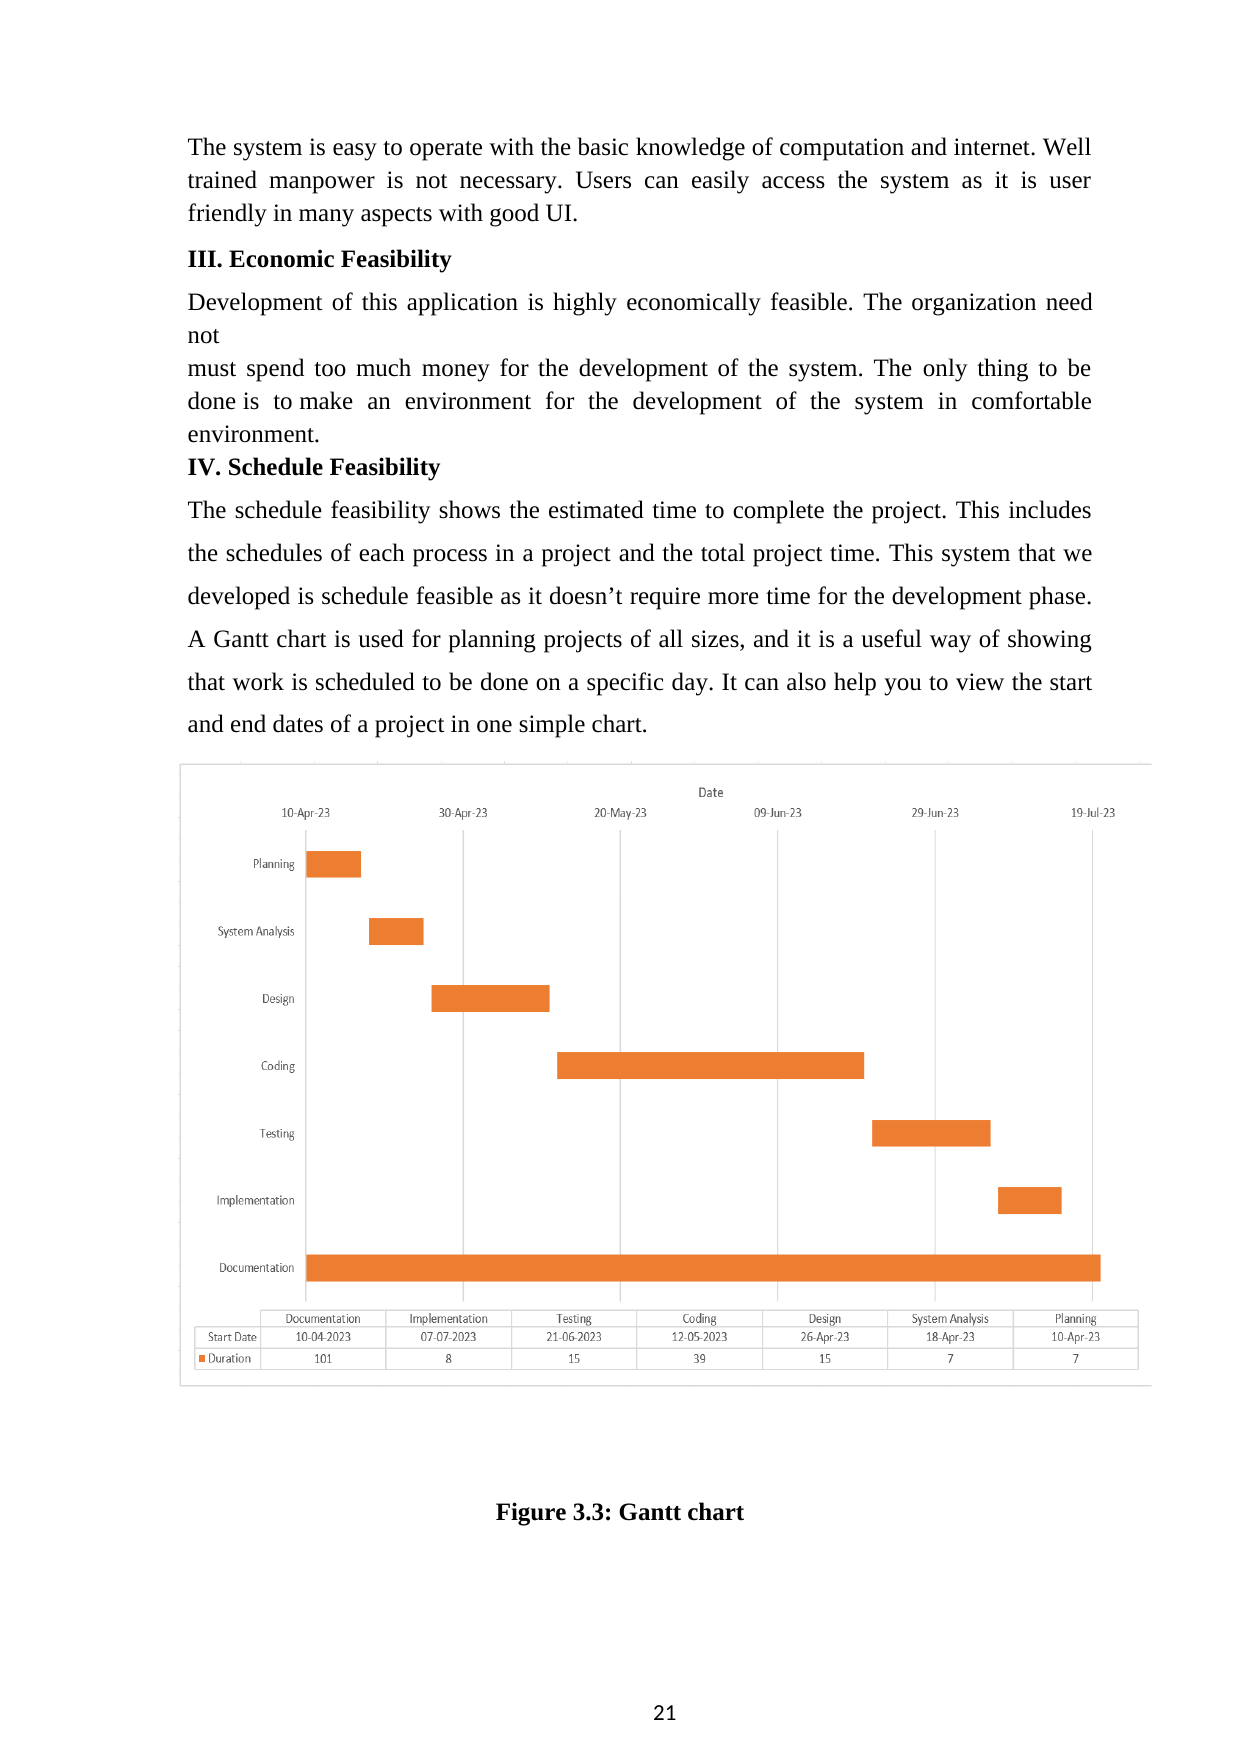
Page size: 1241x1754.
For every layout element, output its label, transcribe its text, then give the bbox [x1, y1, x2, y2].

text The system is easy to operate with the basic knowledge of computation and internet. Well trained manpower is not necessary. Users can easily access the system as it is user friendly in many aspects with good UI. [187, 132, 1093, 227]
text IV. Schedule Feasibility [187, 452, 1154, 481]
text The schedule feasibility shows the estimated time to complete the project. This includes the schedules of each process in a project and the total project time. This system that we developed is schedule feasible as it doesn’t require more time for the development phase. A Gantt chart is used for planning projects of all sizes, and it is a useful way of showing that work is scheduled to be done on a specific day. It can also help you to view the start and end dates of a project in one simple chart. [187, 496, 1092, 738]
text III. Economic Feasibility [187, 244, 1154, 273]
picture [178, 761, 1152, 1387]
text must spend too much money for the development of the system. The only thing to be done is to make an environment for the development of the system in comfortable environment. [187, 353, 1092, 448]
text Development of this application is highly economically feasible. The organization need not [187, 287, 1093, 349]
